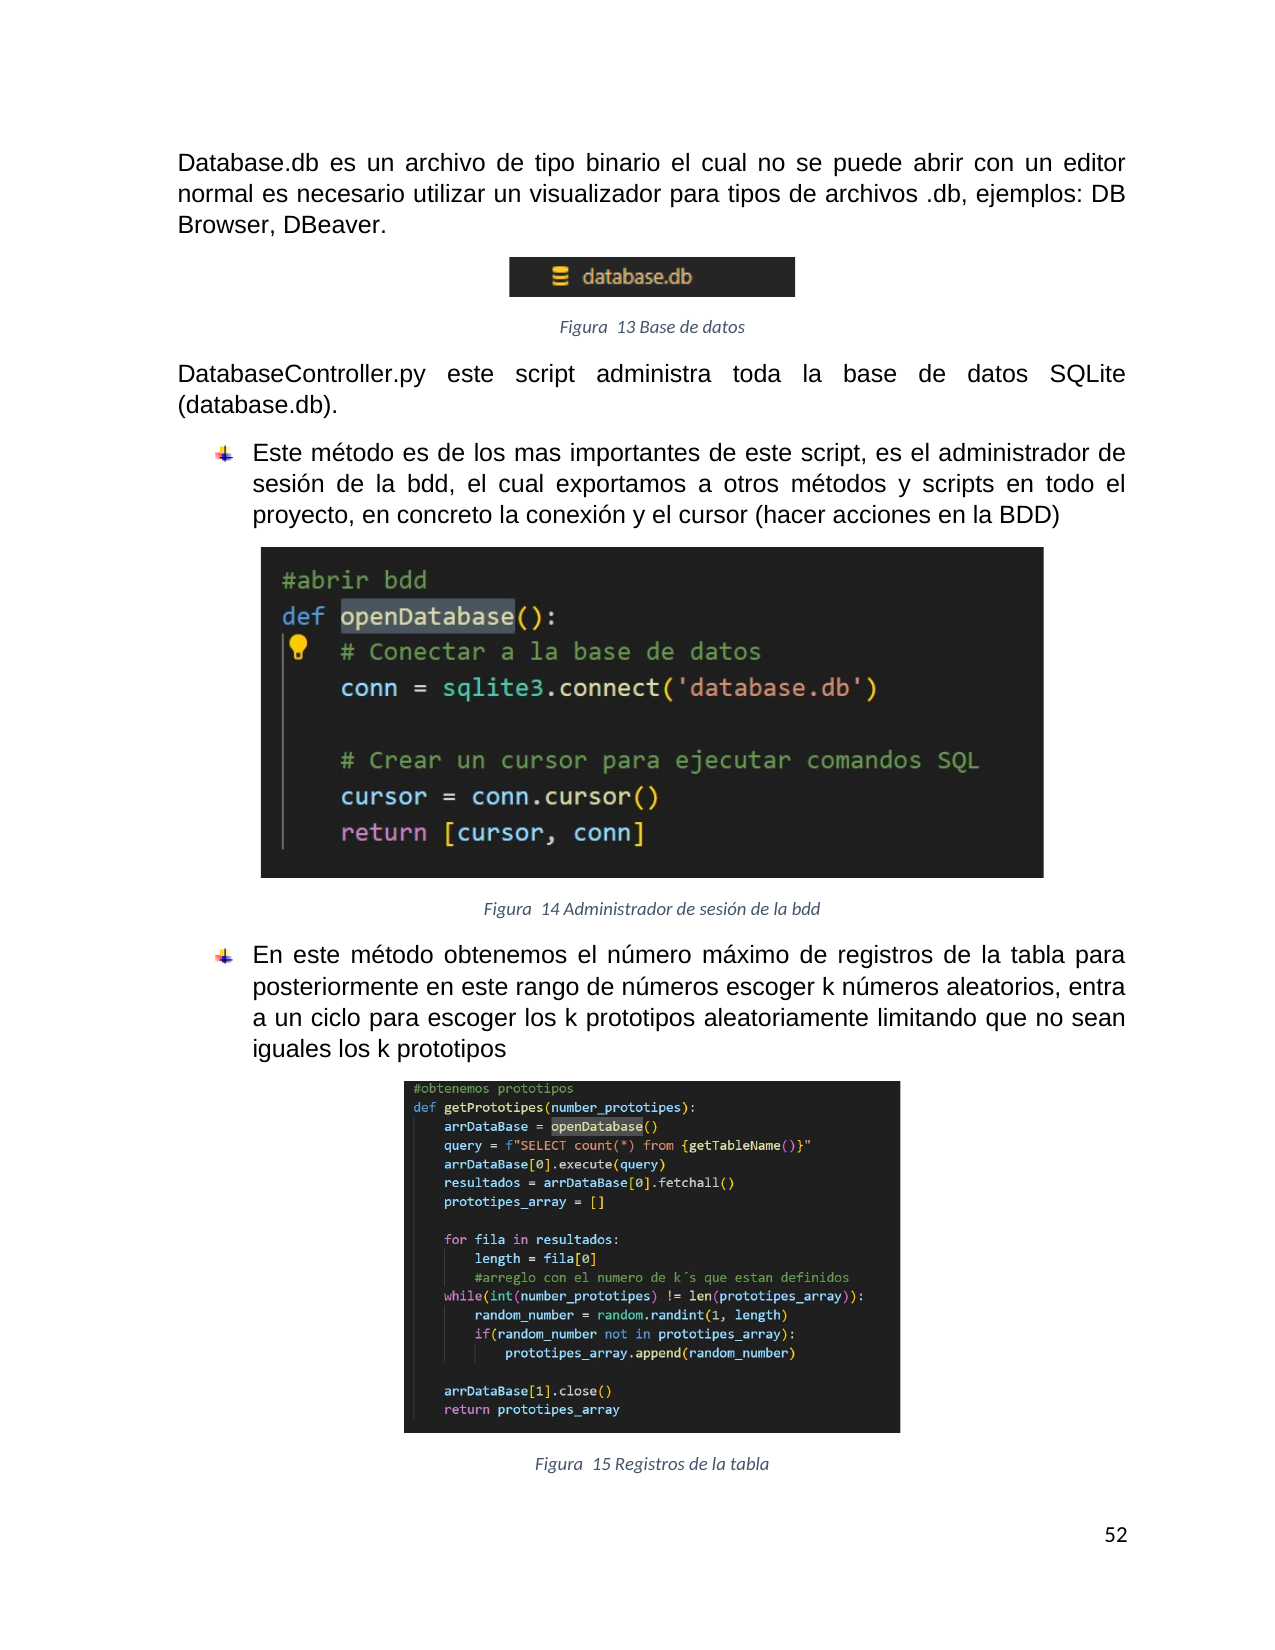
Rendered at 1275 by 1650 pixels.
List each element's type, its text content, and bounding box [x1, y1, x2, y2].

list En este método obtenemos el número máximo de registros de la tabla para posteriormente en este rango de números escoger k números aleatorios, entra a un ciclo para escoger los k prototipos aleatoriamente limitando que no sean iguales los k prototipos [215, 940, 1127, 1062]
text Database.db es un archivo de tipo binario el cual no se puede abrir con un editor normal es necesario utilizar un visualizador para tipos de archivos .db, ejemplos: DB Browser, DBeaver. [177, 148, 1127, 238]
text Figura 13 Base de datos [177, 315, 1127, 338]
text DatabaseController.py este script administra toda la base de datos SQLite (database.db). [177, 359, 1127, 419]
text Figura 15 Registros de la tabla [177, 1452, 1127, 1474]
picture [509, 257, 796, 297]
list Este método es de los mas importantes de este script, es el administrador de sesión de la bdd, el cual exportamos a otros métodos y scripts en todo el proyecto, en concreto la conexión y el cursor (hacer acciones en la BDD) [215, 438, 1127, 529]
picture [215, 444, 233, 462]
picture [215, 947, 233, 964]
picture [404, 1081, 901, 1433]
text Figura 14 Administrador de sesión de la bdd [177, 897, 1127, 919]
picture [260, 547, 1044, 878]
